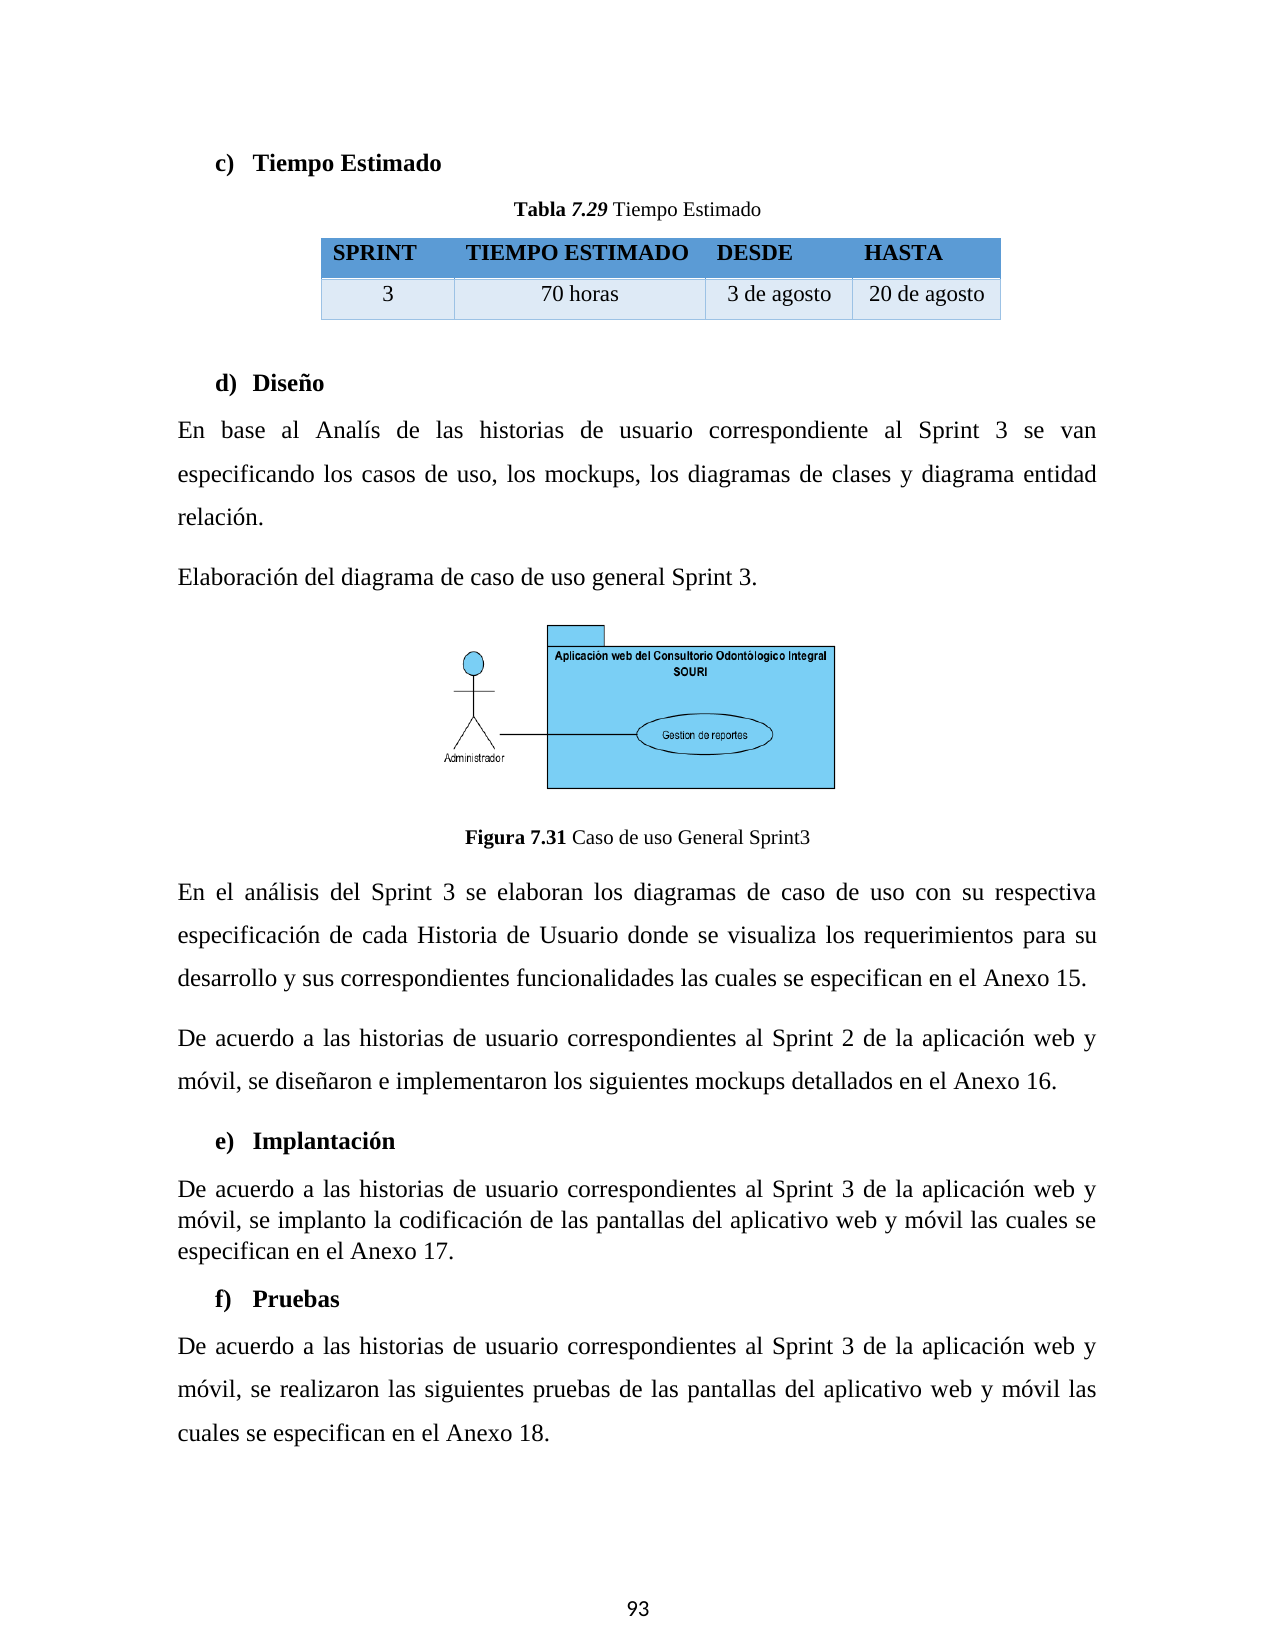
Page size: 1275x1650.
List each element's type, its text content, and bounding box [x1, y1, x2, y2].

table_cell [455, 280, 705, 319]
text De acuerdo a las historias de usuario correspondientes al Sprint 2 de la aplicación web y móvil, se diseñaron e implementaron los siguientes mockups detallados en el Anexo 16. [177, 1023, 1098, 1095]
list Pruebas [215, 1284, 1098, 1312]
text Tabla 7.29 Tiempo Estimado [177, 197, 1098, 221]
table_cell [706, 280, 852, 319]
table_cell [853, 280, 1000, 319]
text En el análisis del Sprint 3 se elaboran los diagramas de caso de uso con su respectiva especificación de cada Historia de Usuario donde se visualiza los requerimientos para su desarrollo y sus correspondientes funcionalidades las cuales se especifican en el Anexo 15. [177, 877, 1098, 992]
text De acuerdo a las historias de usuario correspondientes al Sprint 3 de la aplicación web y móvil, se realizaron las siguientes pruebas de las pantallas del aplicativo web y móvil las cuales se especifican en el Anexo 18. [177, 1331, 1098, 1446]
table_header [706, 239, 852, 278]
picture [434, 621, 841, 794]
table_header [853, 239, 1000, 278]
text Figura 7.31 Caso de uso General Sprint3 [177, 824, 1098, 849]
list Tiempo Estimado [215, 148, 1098, 176]
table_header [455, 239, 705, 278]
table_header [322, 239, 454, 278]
list Implantación [215, 1126, 1098, 1155]
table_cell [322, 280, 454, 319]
text De acuerdo a las historias de usuario correspondientes al Sprint 3 de la aplicación web y móvil, se implanto la codificación de las pantallas del aplicativo web y móvil las cuales se especifican en el Anexo 17. [177, 1174, 1098, 1265]
text En base al Analís de las historias de usuario correspondiente al Sprint 3 se van especificando los casos de uso, los mockups, los diagramas de clases y diagrama entidad relación. [177, 416, 1098, 531]
text Elaboración del diagrama de caso de uso general Sprint 3. [177, 562, 1098, 590]
list Diseño [215, 368, 1098, 397]
